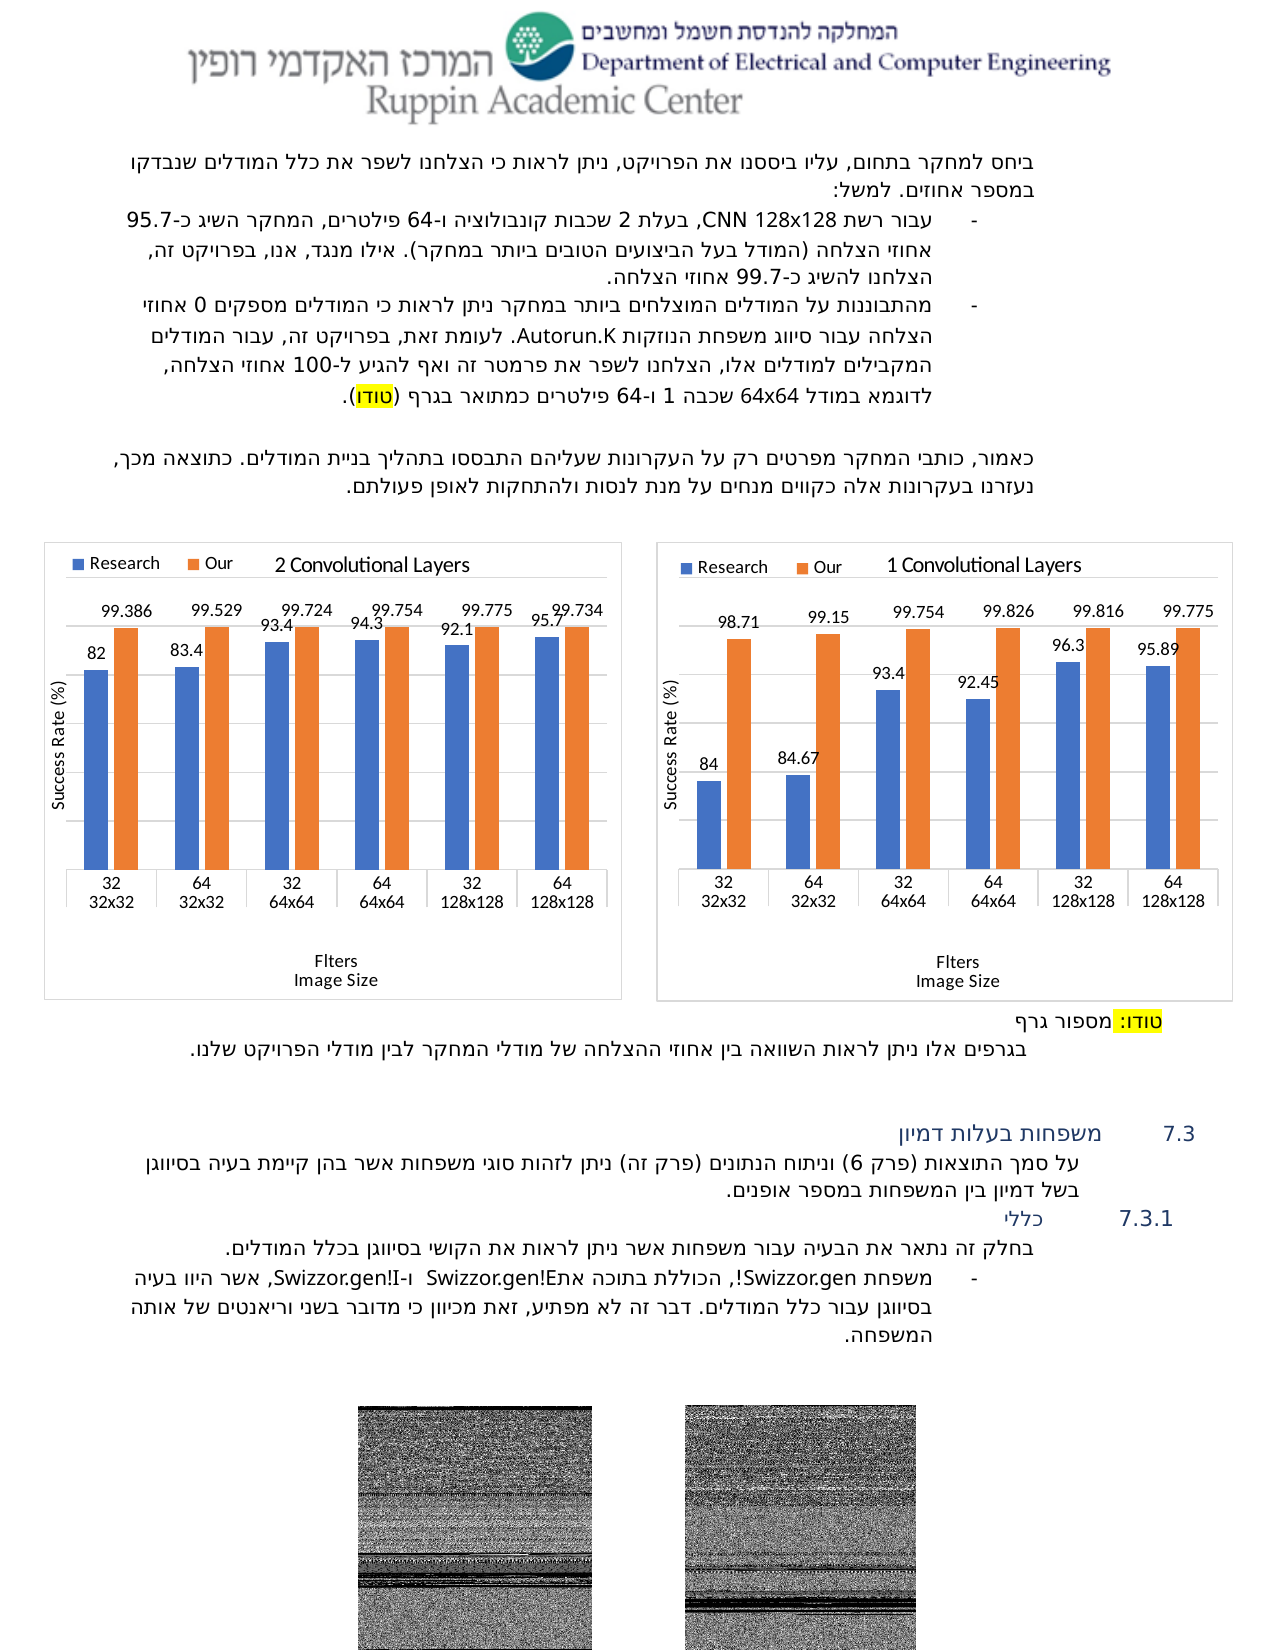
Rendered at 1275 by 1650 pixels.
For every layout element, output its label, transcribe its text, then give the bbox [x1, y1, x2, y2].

list כללי [112, 1206, 1118, 1232]
list משפחות בעלות דמיון [112, 1120, 1162, 1147]
text טודו: מספור גרף [112, 585, 1162, 1033]
list כאמור, כותבי המחקר מפרטים רק על העקרונות שעליהם התבססו בתהליך בניית המודלים. כתוצאה מכך, נעזרנו בעקרונות אלה כקווים מנחים על מנת לנסות ולהתחקות לאופן פעולתם. [112, 446, 1035, 498]
picture [150, 9, 1125, 128]
picture [685, 1405, 916, 1650]
list מהתבוננות על המודלים המוצלחים ביותר במחקר ניתן לראות כי המודלים מספקים 0 אחוזי הצלחה עבור סיווג משפחת הנוזקות Autorun.K. לעומת זאת, בפרויקט זה, עבור המודלים המקבילים למודלים אלו, הצלחנו לשפר את פרמטר זה ואף להגיע ל-100 אחוזי הצלחה, לדוגמא במודל 64x64 שכבה 1 ו-64 פילטרים כמתואר בגרף (טודו). [112, 293, 971, 409]
list בחלק זה נתאר את הבעיה עבור משפחות אשר ניתן לראות את הקושי בסיווגן בכלל המודלים. [112, 1236, 1035, 1260]
list משפחת Swizzor.gen!, הכוללת בתוכה אתSwizzor.gen!E ו-Swizzor.gen!I, אשר היוו בעיה בסיווגן עבור כלל המודלים. דבר זה לא מפתיע, זאת מכיוון כי מדובר בשני וריאנטים של אותה המשפחה. [112, 1263, 971, 1347]
text בגרפים אלו ניתן לראות השוואה בין אחוזי ההצלחה של מודלי המחקר לבין מודלי הפרויקט שלנו. [112, 1037, 1162, 1061]
picture [358, 1406, 592, 1650]
list עבור רשת CNN 128x128, בעלת 2 שכבות קונבולוציה ו-64 פילטרים, המחקר השיג כ-95.7 אחוזי הצלחה (המודל בעל הביצועים הטובים ביותר במחקר). אילו מנגד, אנו, בפרויקט זה, הצלחנו להשיג כ-99.7 אחוזי הצלחה. [112, 206, 971, 290]
list על סמך התוצאות (פרק 6) וניתוח הנתונים (פרק זה) ניתן לזהות סוגי משפחות אשר בהן קיימת בעיה בסיווגן בשל דמיון בין המשפחות במספר אופנים. [112, 1151, 1080, 1203]
list ביחס למחקר בתחום, עליו ביססנו את הפרויקט, ניתן לראות כי הצלחנו לשפר את כלל המודלים שנבדקו במספר אחוזים. למשל: [112, 150, 1035, 202]
